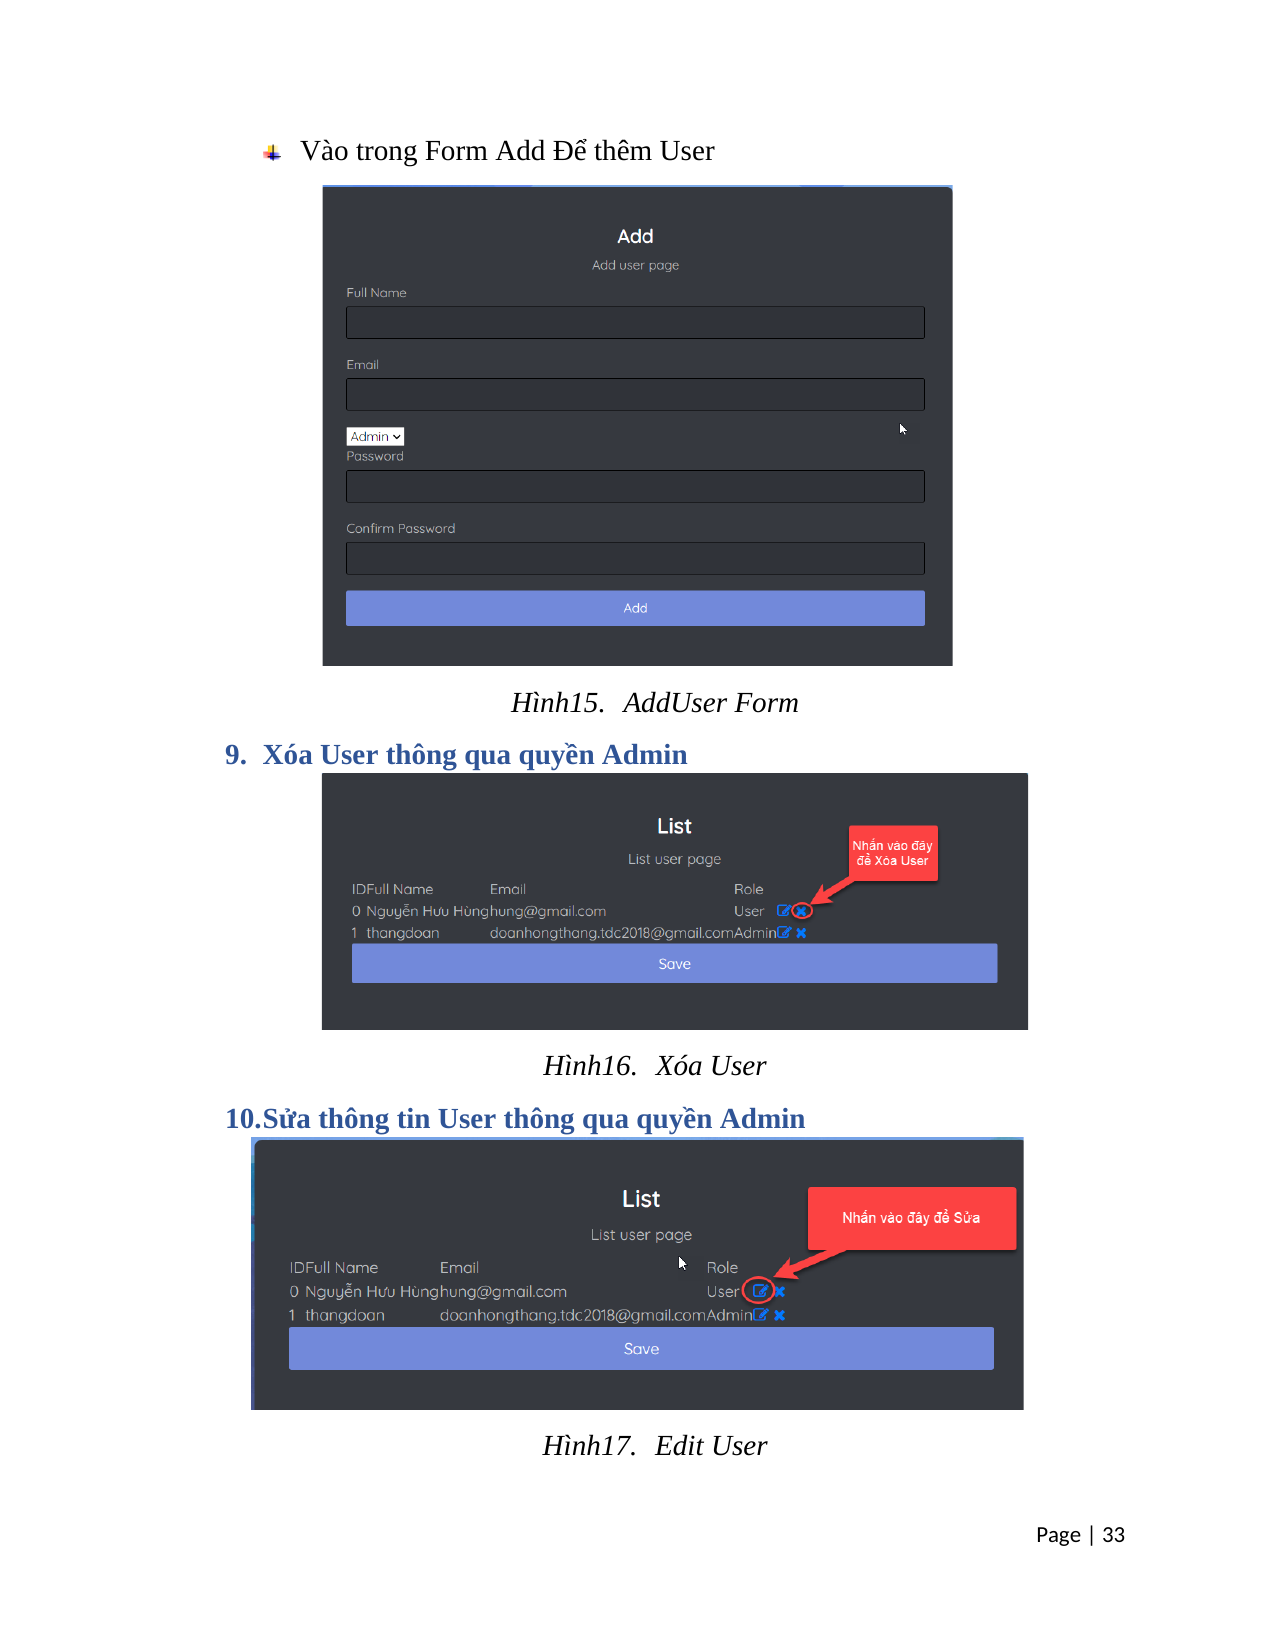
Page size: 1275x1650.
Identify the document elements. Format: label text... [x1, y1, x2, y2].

text AddUser Form [187, 685, 1125, 718]
picture [251, 1137, 1024, 1410]
subtitle Sửa thông tin User thông qua quyền Admin [225, 1101, 1125, 1134]
text Edit User [187, 1428, 1125, 1462]
list Vào trong Form Add Để thêm User [262, 133, 1125, 166]
picture [322, 185, 953, 666]
text Xóa User [187, 1048, 1125, 1082]
picture [321, 773, 1029, 1030]
subtitle Xóa User thông qua quyền Admin [225, 737, 1125, 771]
picture [263, 143, 281, 161]
